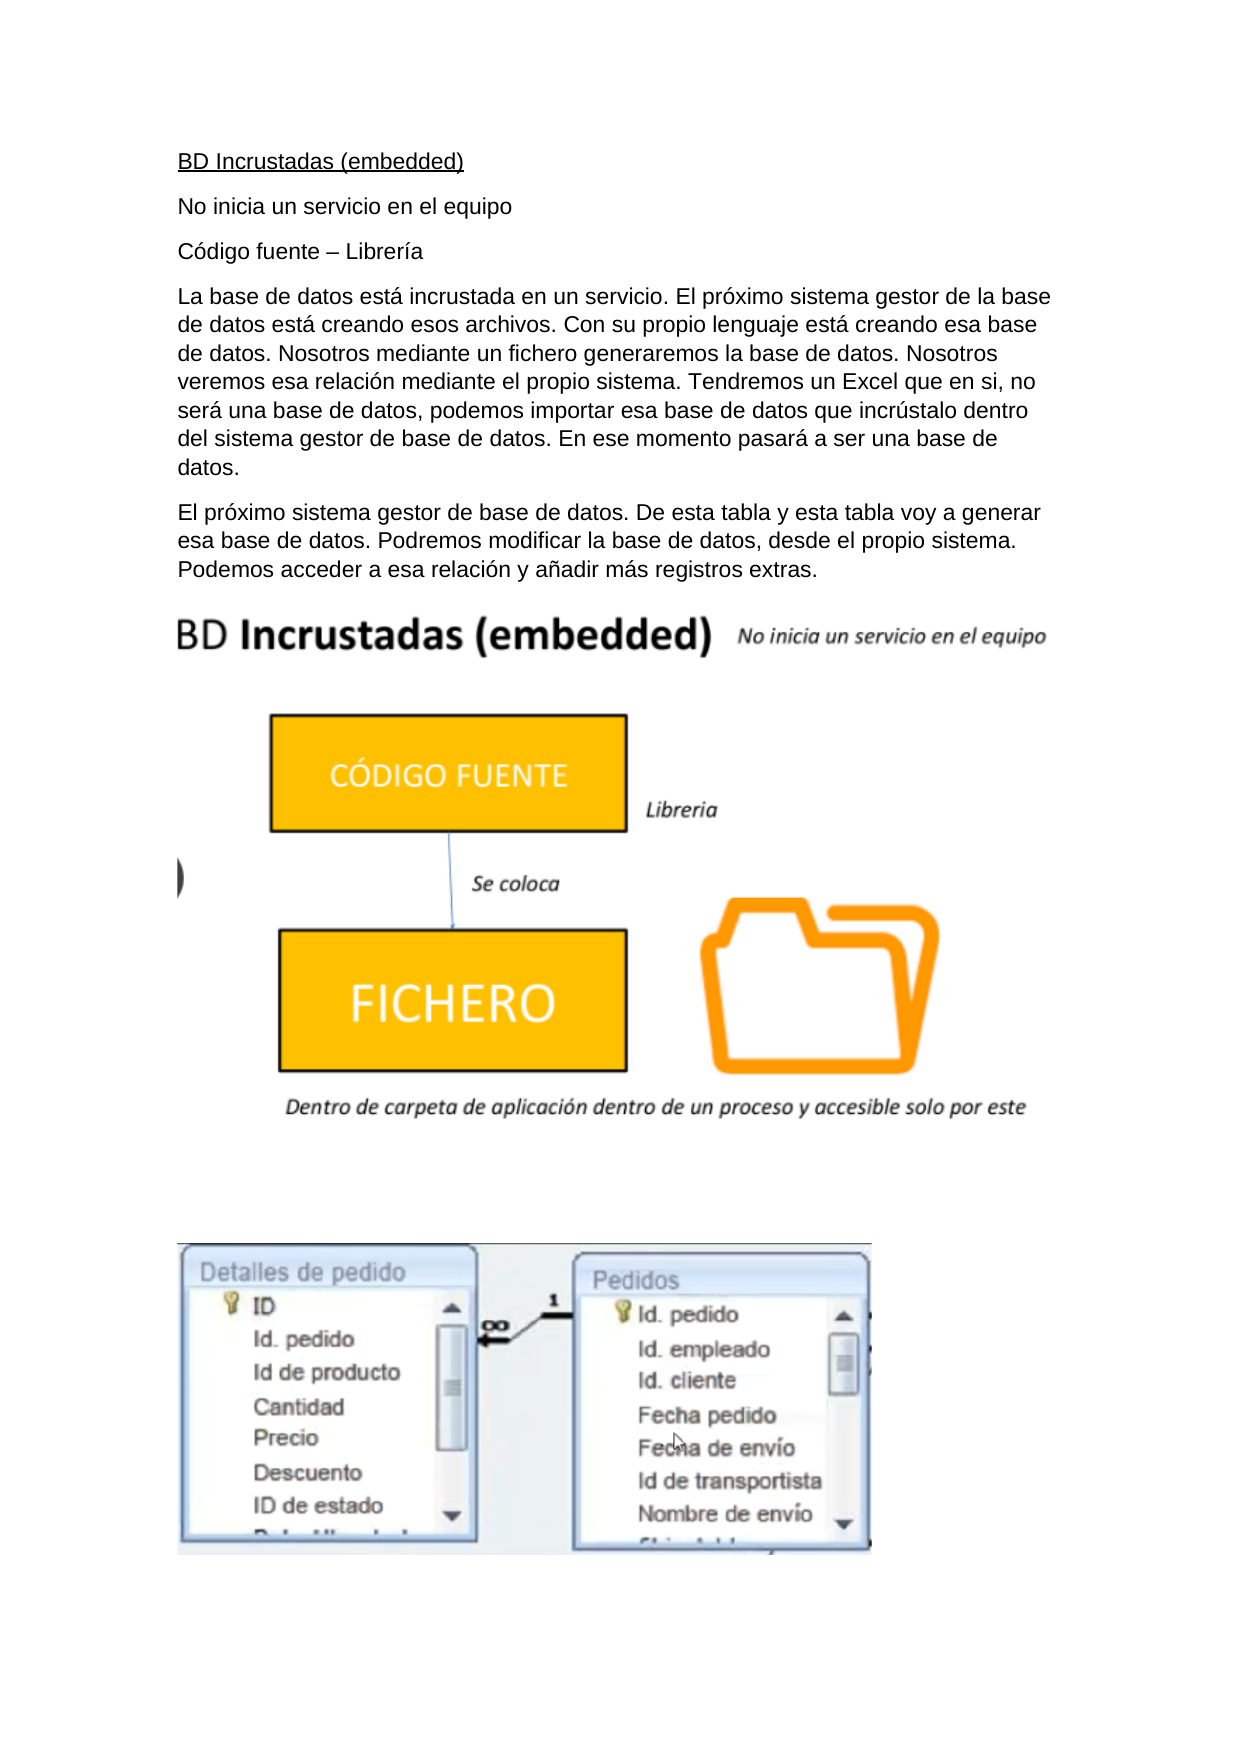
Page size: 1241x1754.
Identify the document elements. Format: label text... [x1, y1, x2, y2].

picture [177, 600, 1063, 1134]
picture [177, 1243, 872, 1555]
text No inicia un servicio en el equipo [177, 193, 1063, 219]
text Código fuente – Librería [177, 238, 1063, 264]
text BD Incrustadas (embedded) [177, 148, 1063, 174]
text La base de datos está incrustada en un servicio. El próximo sistema gestor de la base de datos está creando esos archivos. Con su propio lenguaje está creando esa base de datos. Nosotros mediante un fichero generaremos la base de datos. Nosotros veremos esa relación mediante el propio sistema. Tendremos un Excel que en si, no será una base de datos, podemos importar esa base de datos que incrústalo dentro del sistema gestor de base de datos. En ese momento pasará a ser una base de datos. [177, 283, 1063, 480]
text El próximo sistema gestor de base de datos. De esta tabla y esta tabla voy a generar esa base de datos. Podremos modificar la base de datos, desde el propio sistema. Podemos acceder a esa relación y añadir más registros extras. [177, 499, 1063, 582]
